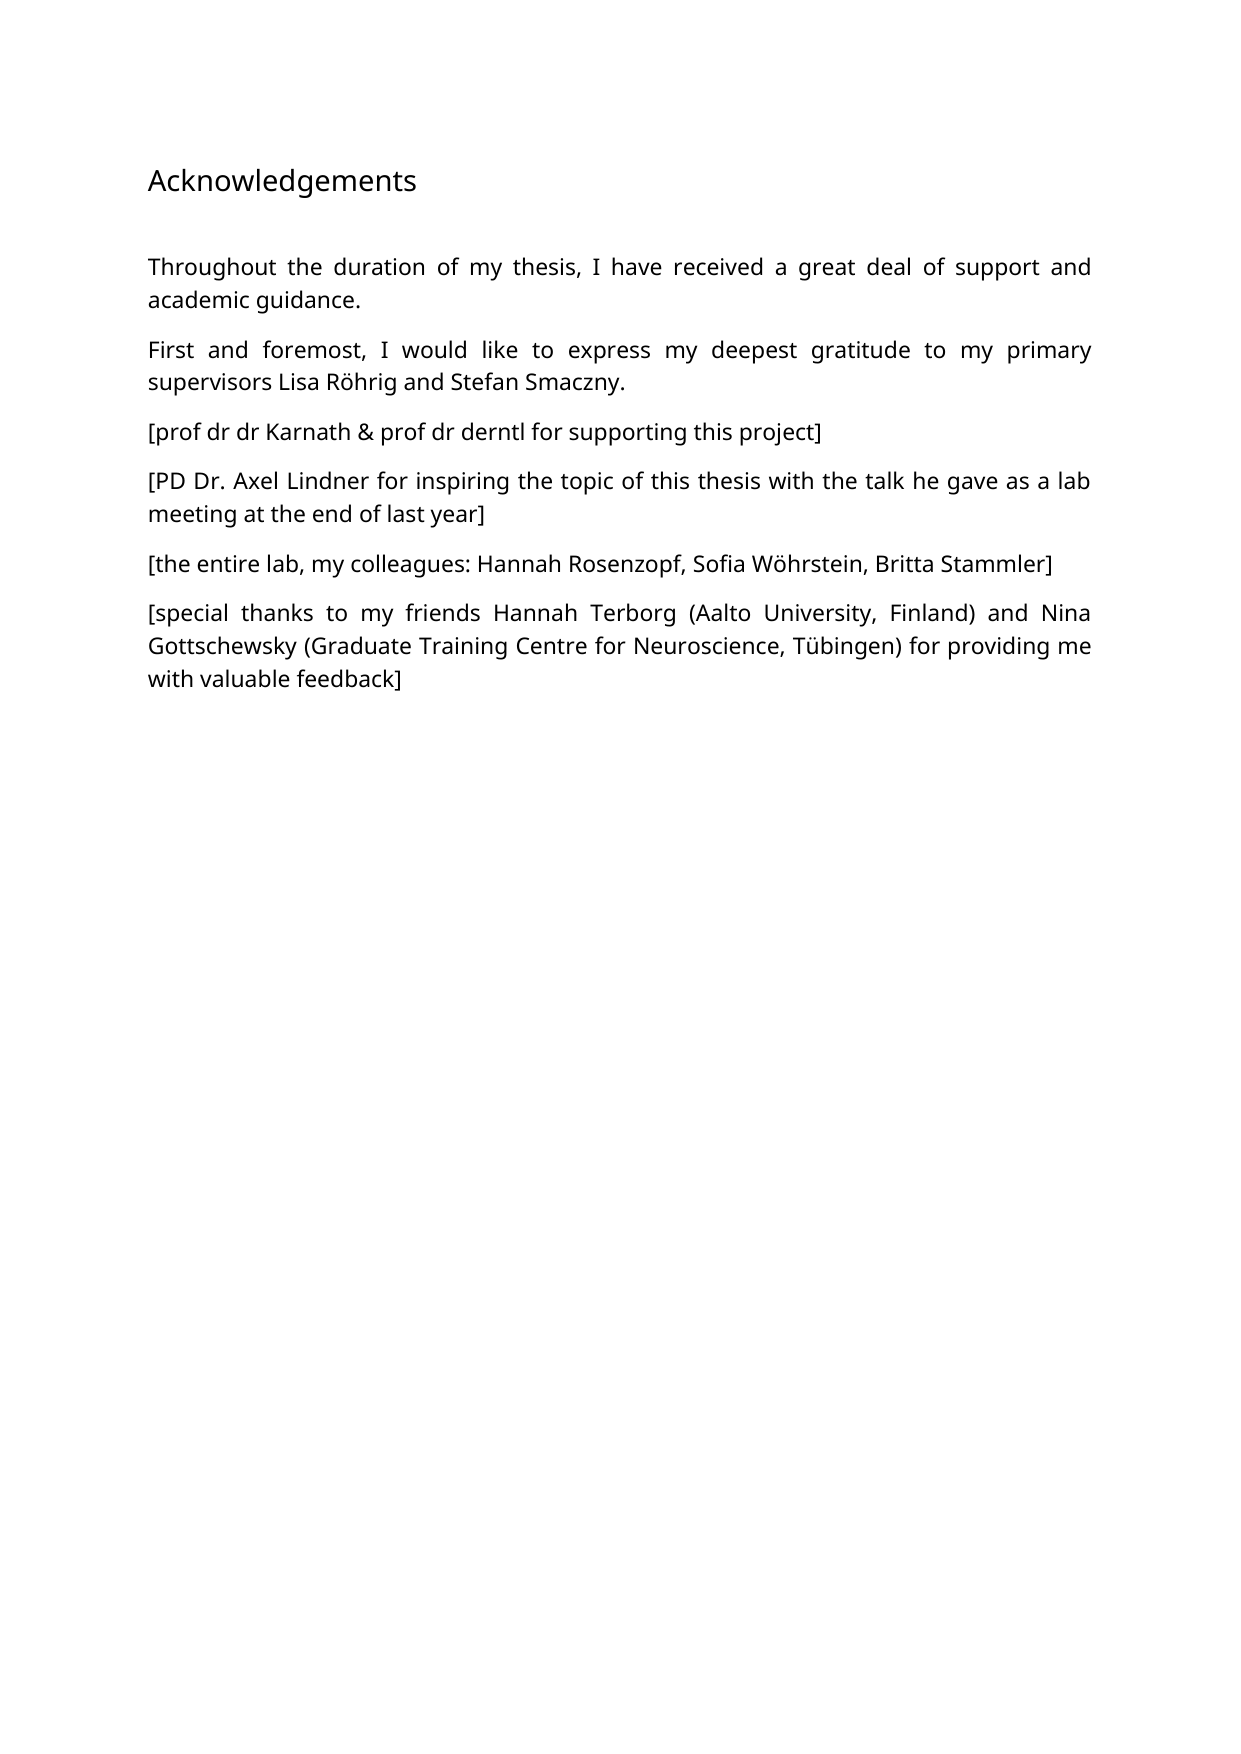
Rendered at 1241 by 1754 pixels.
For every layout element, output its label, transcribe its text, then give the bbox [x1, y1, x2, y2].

text [special thanks to my friends Hannah Terborg (Aalto University, Finland) and Nina Gottschewsky (Graduate Training Centre for Neuroscience, Tübingen) for providing me with valuable feedback] [148, 597, 1093, 694]
text [the entire lab, my colleagues: Hannah Rosenzopf, Sofia Wöhrstein, Britta Stammler] [148, 548, 1093, 579]
subtitle Acknowledgements [148, 160, 1093, 200]
text [prof dr dr Karnath & prof dr derntl for supporting this project] [148, 416, 1093, 447]
text [PD Dr. Axel Lindner for inspiring the topic of this thesis with the talk he gave as a lab meeting at the end of last year] [148, 465, 1093, 529]
text First and foremost, I would like to express my deepest gratitude to my primary supervisors Lisa Röhrig and Stefan Smaczny. [148, 333, 1093, 398]
text Throughout the duration of my thesis, I have received a great deal of support and academic guidance. [148, 251, 1093, 315]
